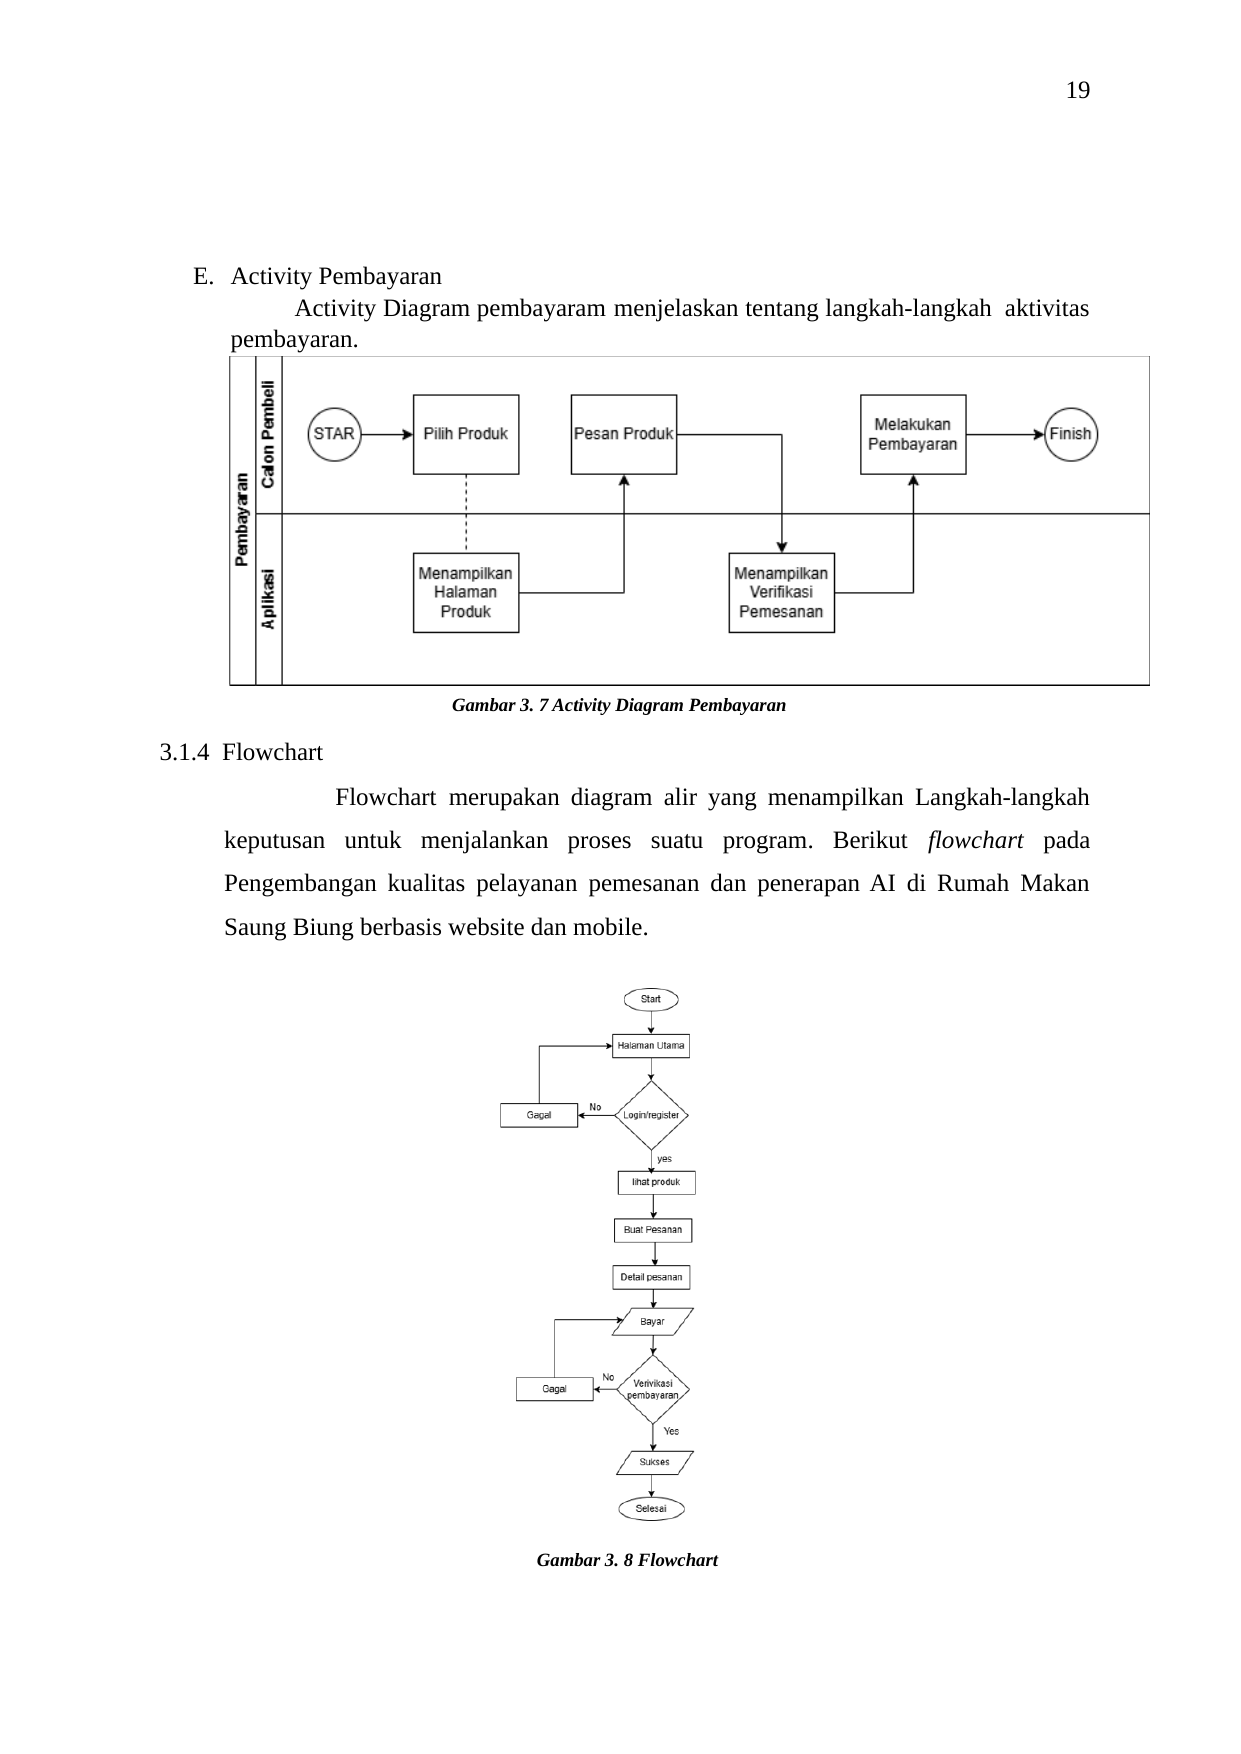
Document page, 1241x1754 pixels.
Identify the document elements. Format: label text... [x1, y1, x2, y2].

picture [446, 962, 809, 1540]
text Gambar 3. 7 Activity Diagram Pembayaran [150, 694, 1090, 716]
subtitle Flowchart [159, 737, 1090, 765]
list Flowchart merupakan diagram alir yang menampilkan Langkah-langkah keputusan untuk menjalankan proses suatu program. Berikut flowchart pada Pengembangan kualitas pelayanan pemesanan dan penerapan AI di Rumah Makan Saung Biung berbasis website dan mobile. [224, 782, 1090, 940]
picture [229, 356, 1150, 686]
list Activity Diagram pembayaram menjelaskan tentang langkah-langkah aktivitas pembayaran. [230, 293, 1090, 353]
list Activity Pembayaran [193, 261, 1090, 290]
